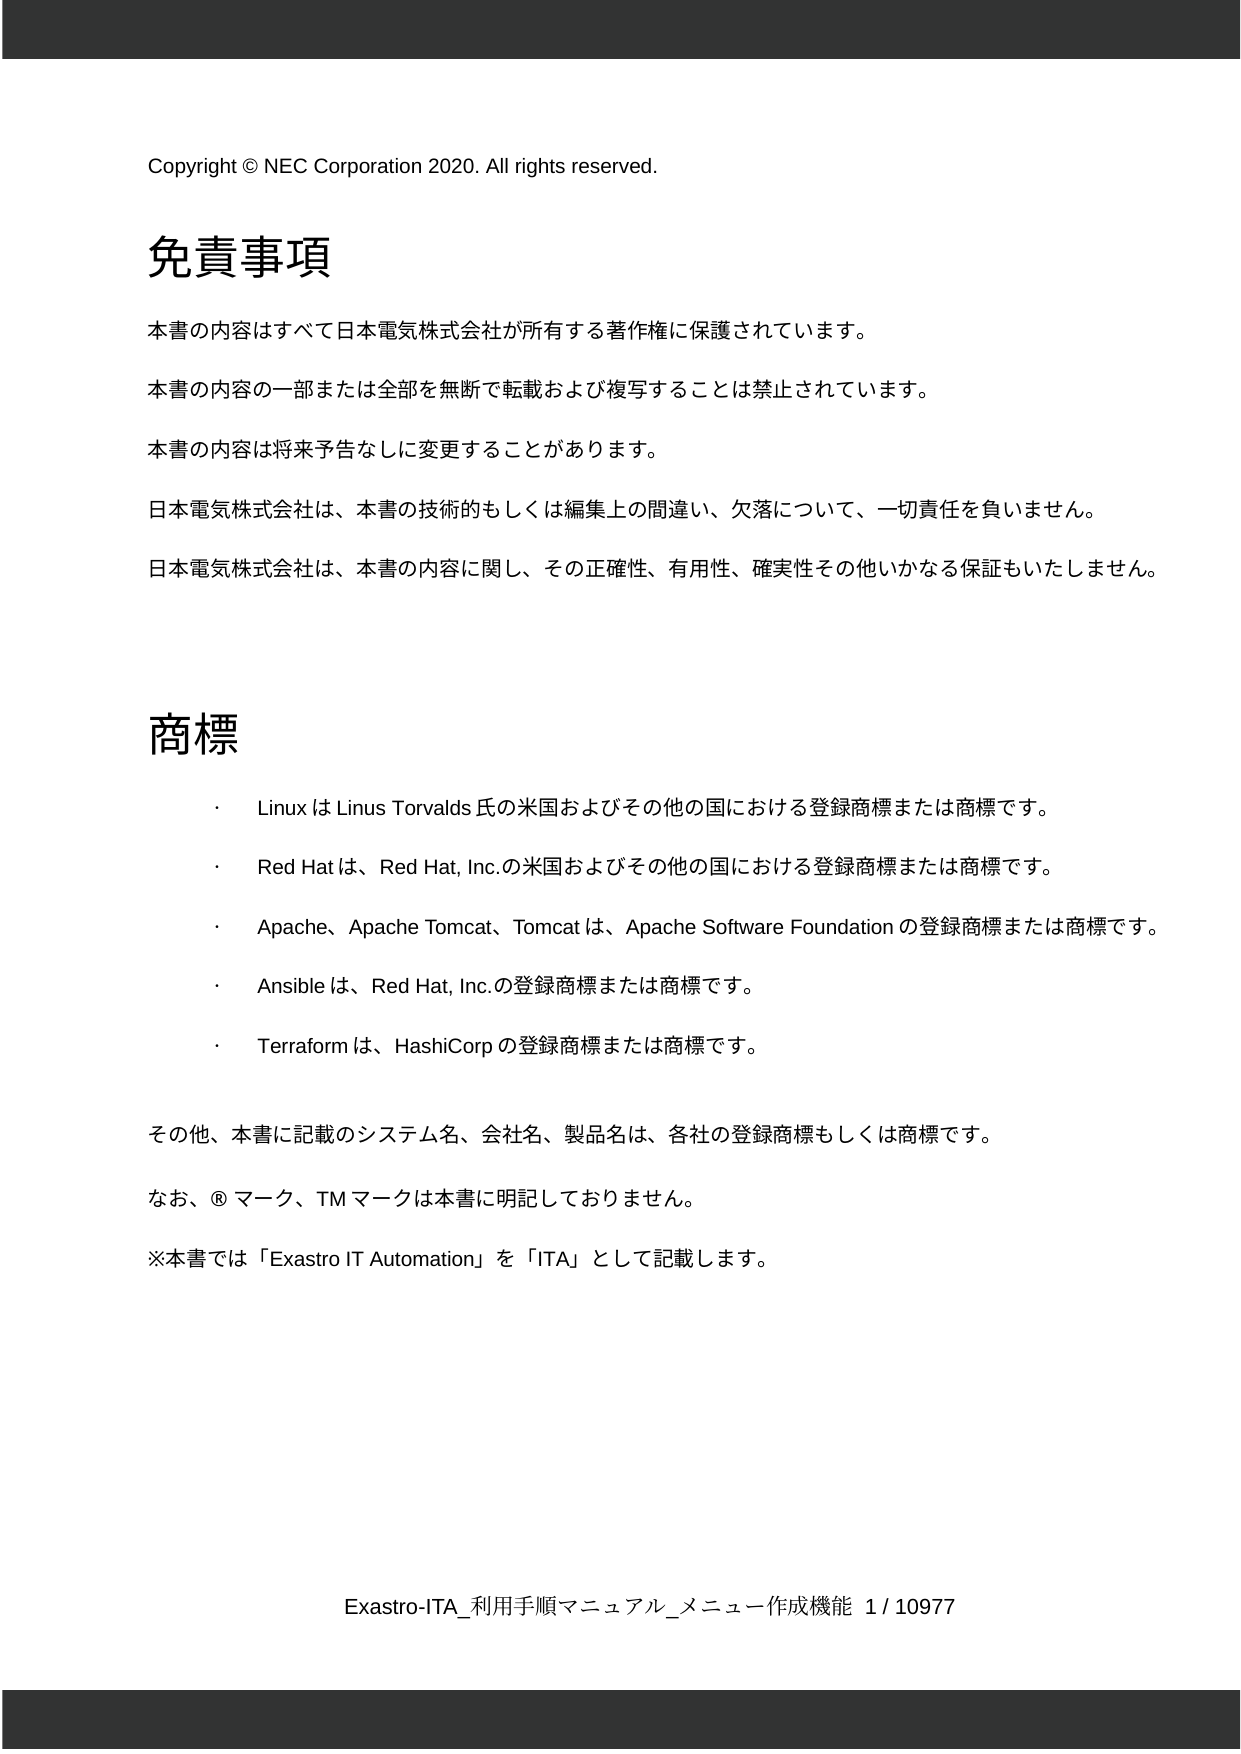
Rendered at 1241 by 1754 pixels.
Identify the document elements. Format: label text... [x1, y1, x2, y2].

text Copyright © NEC Corporation 2020. All rights reserved. [148, 151, 1152, 180]
picture [2, 0, 1241, 59]
list Red Hatは、Red Hat, Inc.の米国およびその他の国における登録商標または商標です。 [213, 836, 1152, 895]
text なお、® マーク、TMマークは本書に明記しておりません。 [148, 1168, 1152, 1227]
text ※本書では「Exastro IT Automation」を「ITA」として記載します。 [148, 1227, 1152, 1287]
list Ansibleは、Red Hat, Inc.の登録商標または商標です。 [213, 955, 1152, 1014]
list Apache、Apache Tomcat、Tomcatは、Apache Software Foundationの登録商標または商標です。 [213, 895, 1152, 955]
list LinuxはLinus Torvalds氏の米国およびその他の国における登録商標または商標です。 [213, 776, 1152, 836]
text 商標 [148, 687, 1152, 776]
text 本書の内容の一部または全部を無断で転載および複写することは禁止されています。 [148, 359, 1152, 419]
text 本書の内容は将来予告なしに変更することがあります。 [148, 419, 1152, 478]
text 日本電気株式会社は、本書の技術的もしくは編集上の間違い、欠落について、一切責任を負いません。 [148, 478, 1152, 538]
text その他、本書に記載のシステム名、会社名、製品名は、各社の登録商標もしくは商標です。 [148, 1104, 1152, 1163]
text 免責事項 [148, 210, 1152, 299]
text 日本電気株式会社は、本書の内容に関し、その正確性、有用性、確実性その他いかなる保証もいたしません。 [148, 538, 1152, 657]
text 本書の内容はすべて日本電気株式会社が所有する著作権に保護されています。 [148, 299, 1152, 359]
list Terraformは、HashiCorpの登録商標または商標です。 [213, 1014, 1152, 1074]
picture [2, 1690, 1241, 1749]
